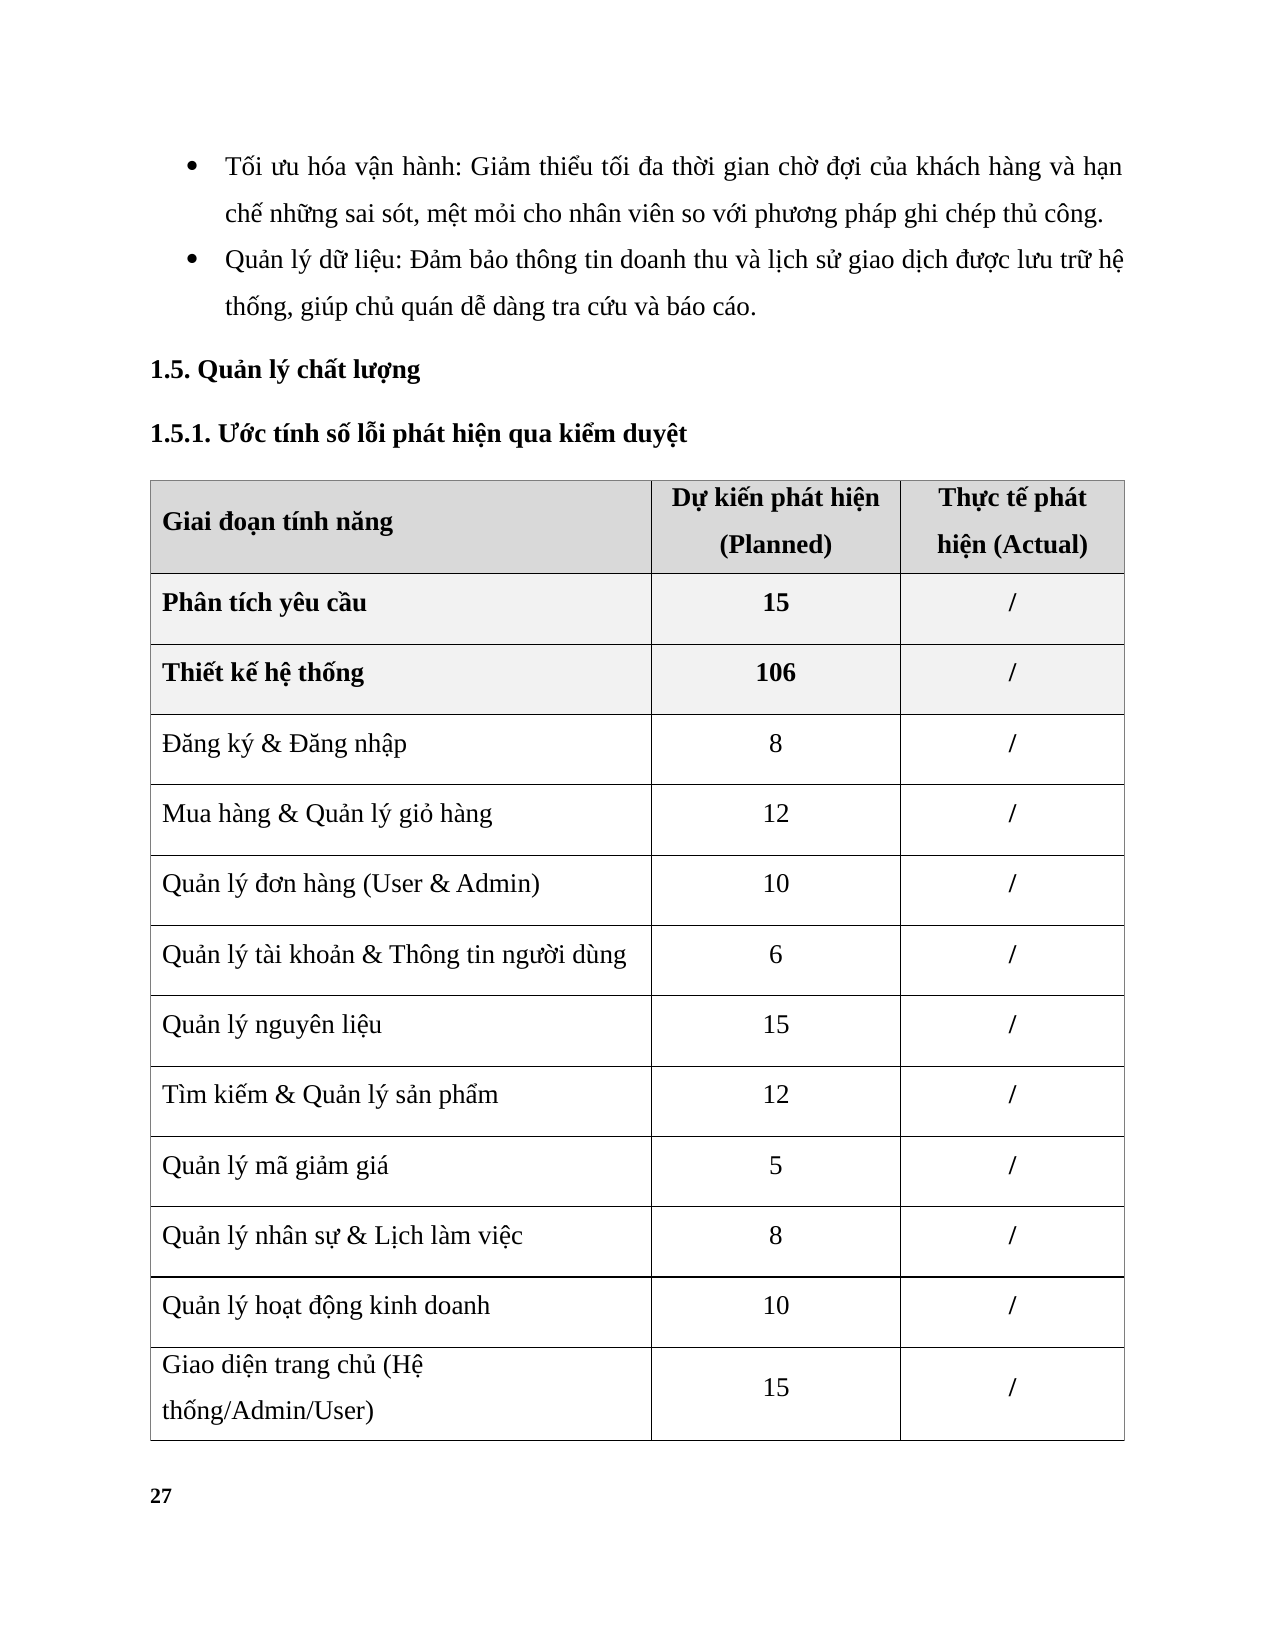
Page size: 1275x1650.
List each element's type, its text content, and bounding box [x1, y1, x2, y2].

table_cell Quản lý nhân sự & Lịch làm việc [151, 1207, 651, 1276]
table_cell / [901, 574, 1124, 644]
text 1.5. Quản lý chất lượng [150, 353, 1125, 385]
table_cell / [901, 1137, 1124, 1206]
table_cell / [901, 856, 1124, 925]
table_header Dự kiến phát hiện (Planned) [652, 481, 900, 573]
table_cell 8 [652, 1207, 900, 1276]
table_cell Đăng ký & Đăng nhập [151, 715, 651, 784]
table_cell Quản lý tài khoản & Thông tin người dùng [151, 926, 651, 995]
table_cell Giao diện trang chủ (Hệ thống/Admin/User) [151, 1348, 651, 1440]
text 1.5.1. Ước tính số lỗi phát hiện qua kiểm duyệt [150, 417, 1125, 448]
table_cell Quản lý nguyên liệu [151, 996, 651, 1066]
table_cell / [901, 1348, 1124, 1440]
table_cell 8 [652, 715, 900, 784]
table_cell Quản lý hoạt động kinh doanh [151, 1278, 651, 1347]
table_cell Quản lý mã giảm giá [151, 1137, 651, 1206]
table_cell 5 [652, 1137, 900, 1206]
table_cell 12 [652, 785, 900, 854]
table_cell 6 [652, 926, 900, 995]
table_cell Quản lý đơn hàng (User & Admin) [151, 856, 651, 925]
list Quản lý dữ liệu: Đảm bảo thông tin doanh thu và lịch sử giao dịch được lưu trữ hệ thống, giúp chủ quán dễ dàng tra cứu và báo cáo. [187, 243, 1125, 321]
table_cell 10 [652, 856, 900, 925]
table_cell 10 [652, 1278, 900, 1347]
table_cell 15 [652, 996, 900, 1066]
table_cell Tìm kiếm & Quản lý sản phẩm [151, 1067, 651, 1136]
table_cell / [901, 715, 1124, 784]
table_cell / [901, 785, 1124, 854]
table_cell Mua hàng & Quản lý giỏ hàng [151, 785, 651, 854]
table_cell / [901, 996, 1124, 1066]
table_cell / [901, 645, 1124, 714]
table_cell / [901, 1067, 1124, 1136]
table_cell 106 [652, 645, 900, 714]
table_header Thực tế phát hiện (Actual) [901, 481, 1124, 573]
table_cell / [901, 1207, 1124, 1276]
table_header Giai đoạn tính năng [151, 481, 651, 573]
table_cell Phân tích yêu cầu [151, 574, 651, 644]
table_cell 15 [652, 574, 900, 644]
table_cell / [901, 1278, 1124, 1347]
table_cell 15 [652, 1348, 900, 1440]
list Tối ưu hóa vận hành: Giảm thiểu tối đa thời gian chờ đợi của khách hàng và hạn chế những sai sót, mệt mỏi cho nhân viên so với phương pháp ghi chép thủ công. [187, 150, 1125, 228]
table_cell 12 [652, 1067, 900, 1136]
table_cell / [901, 926, 1124, 995]
table_cell Thiết kế hệ thống [151, 645, 651, 714]
